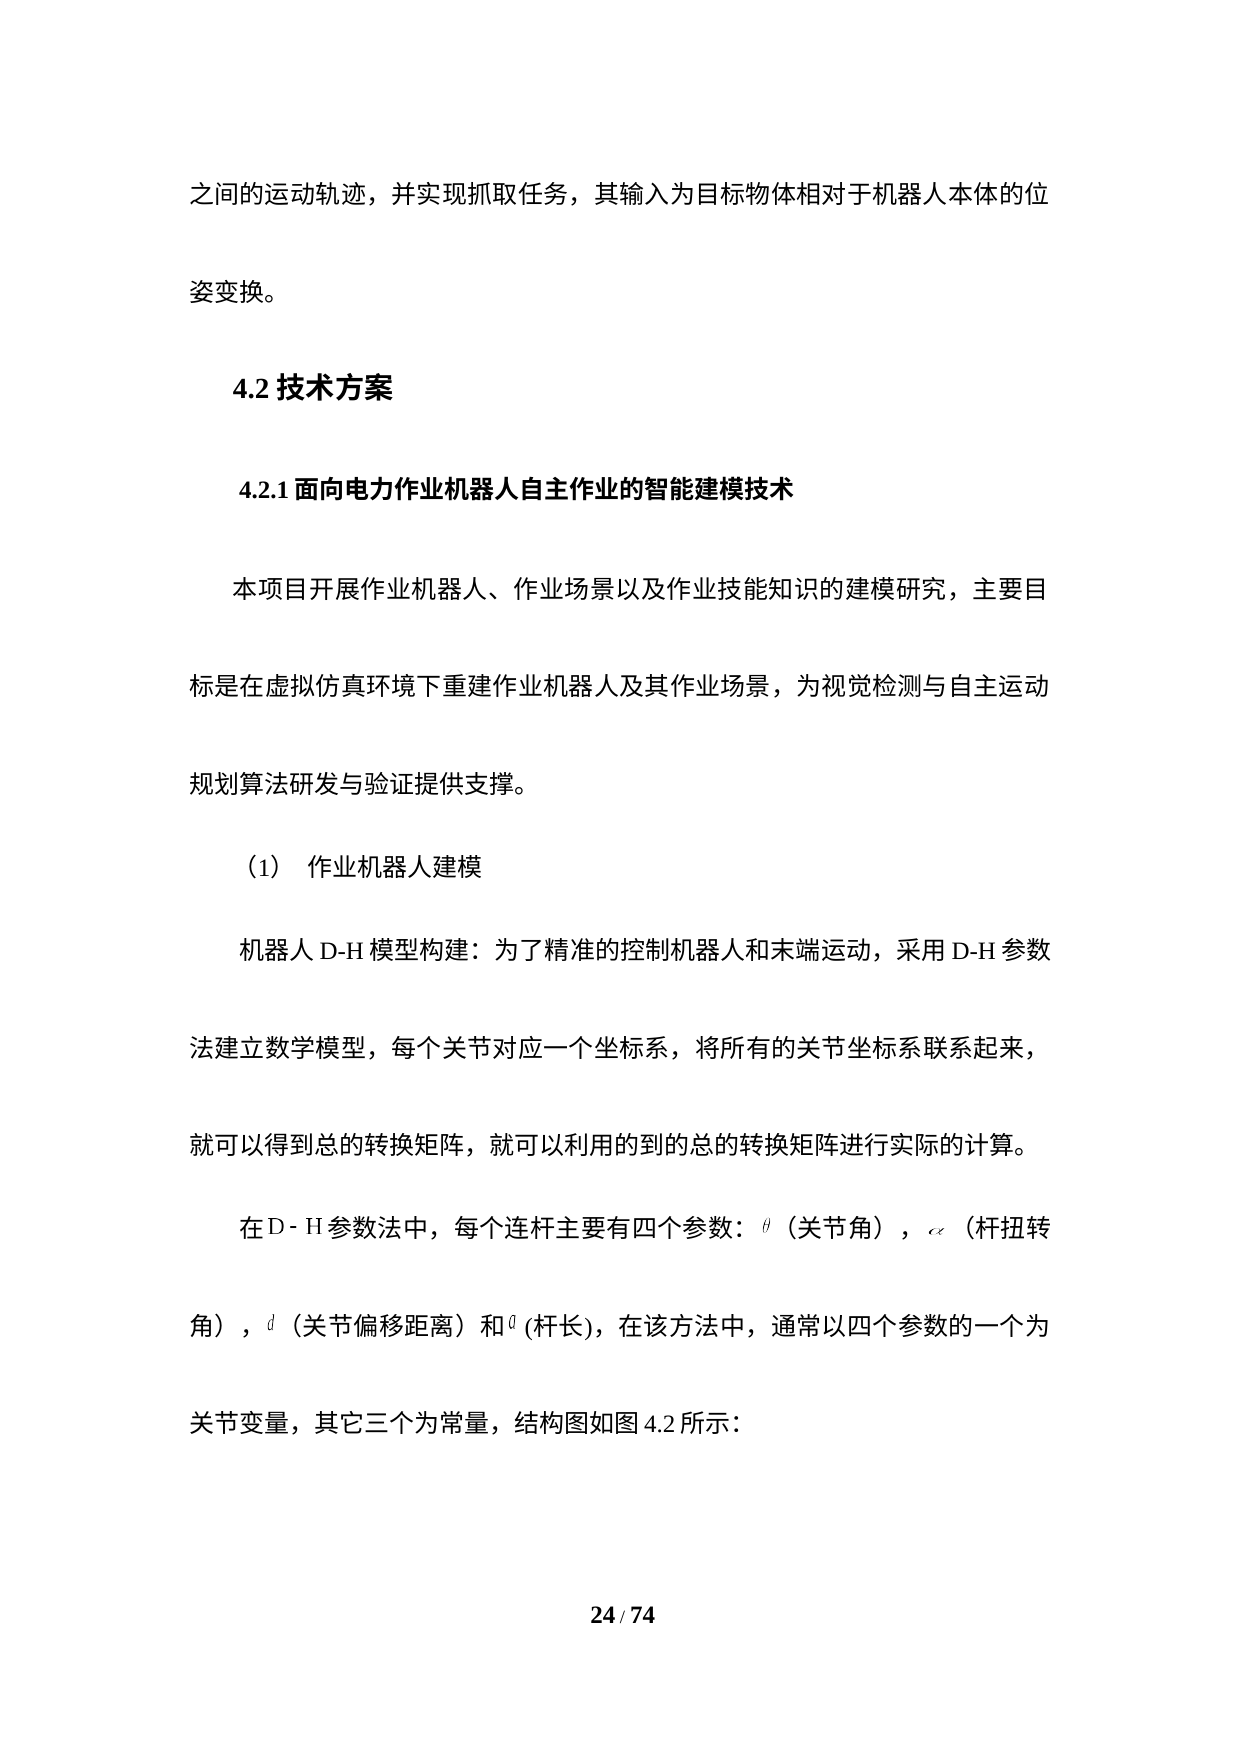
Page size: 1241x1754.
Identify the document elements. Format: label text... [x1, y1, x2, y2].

list 作业机器人建模 [233, 833, 1051, 898]
text 在参数法中，每个连杆主要有四个参数：（关节角），（杆扭转角），（关节偏移距离）和 (杆长)，在该方法中，通常以四个参数的一个为关节变量，其它三个为常量，结构图如图4.2所示： [189, 1194, 1051, 1454]
text 4.2 技术方案 [189, 353, 1051, 418]
text 机器人D-H模型构建：为了精准的控制机器人和末端运动，采用D-H参数法建立数学模型，每个关节对应一个坐标系，将所有的关节坐标系联系起来，就可以得到总的转换矩阵，就可以利用的到的总的转换矩阵进行实际的计算。 [189, 916, 1051, 1176]
text 本项目开展作业机器人、作业场景以及作业技能知识的建模研究，主要目标是在虚拟仿真环境下重建作业机器人及其作业场景，为视觉检测与自主运动规划算法研发与验证提供支撑。 [189, 555, 1051, 815]
subtitle 4.2.1面向电力作业机器人自主作业的智能建模技术 [189, 456, 1051, 521]
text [189, 160, 1051, 323]
